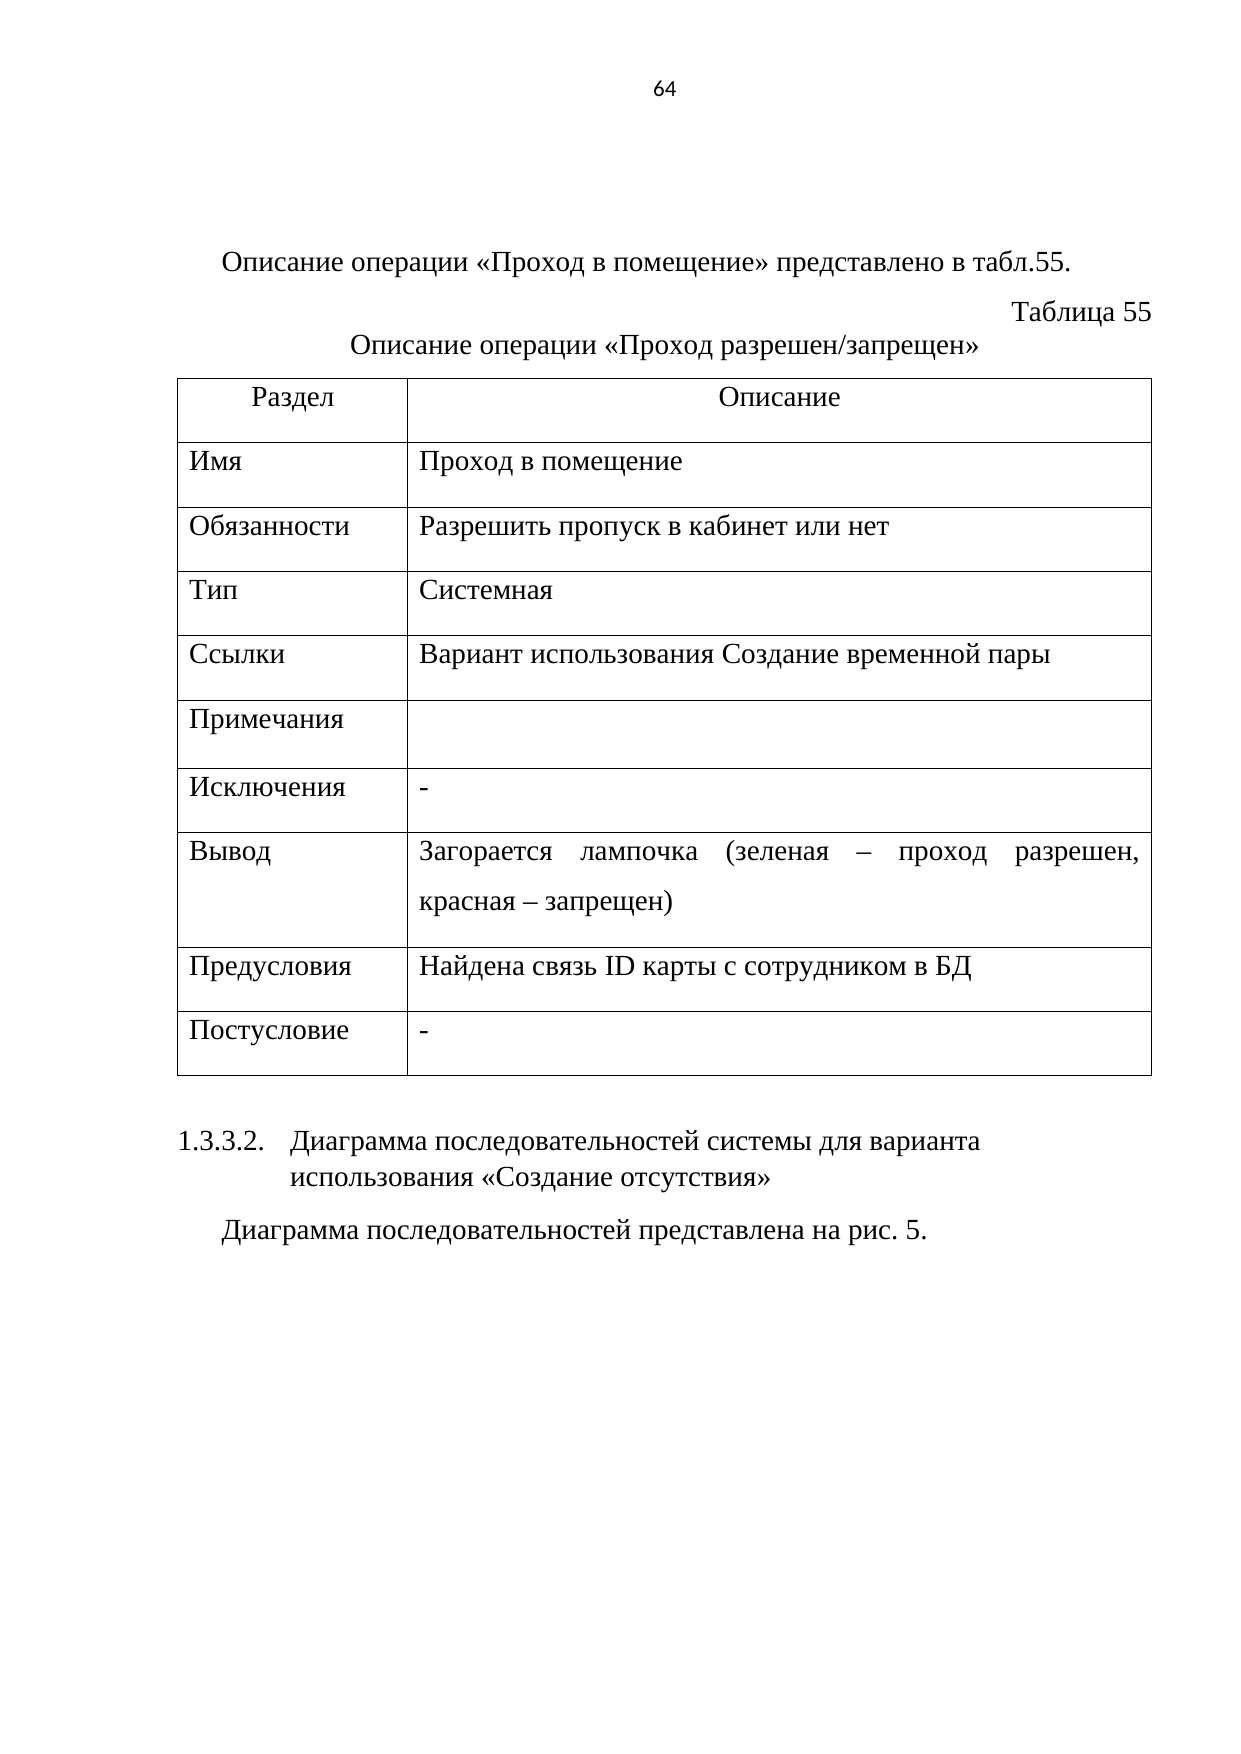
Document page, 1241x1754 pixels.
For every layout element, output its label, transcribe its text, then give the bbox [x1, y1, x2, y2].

table_cell Обязанности [178, 508, 407, 571]
text Диаграмма последовательностей представлена на рис. 5. [177, 1212, 1152, 1246]
text Таблица 55 [177, 294, 1152, 327]
list Диаграмма последовательностей системы для варианта использования «Создание отсутствия» [177, 1123, 1152, 1193]
table_cell - [408, 1012, 1151, 1075]
table_cell Загорается лампочка (зеленая – проход разрешен, красная – запрещен) [408, 833, 1151, 947]
table_cell Имя [178, 443, 407, 507]
table_cell Постусловие [178, 1012, 407, 1075]
text Описание операции «Проход в помещение» представлено в табл.55. [177, 244, 1152, 277]
table_cell Тип [178, 572, 407, 635]
table_cell Предусловия [178, 948, 407, 1011]
table_cell [408, 701, 1151, 768]
table_cell - [408, 769, 1151, 832]
table_header Раздел [178, 379, 407, 442]
table_cell Найдена связь ID карты с сотрудником в БД [408, 948, 1151, 1011]
table_header Описание [408, 379, 1151, 442]
table_cell Вывод [178, 833, 407, 947]
table_cell Разрешить пропуск в кабинет или нет [408, 508, 1151, 571]
table_cell Проход в помещение [408, 443, 1151, 507]
text Описание операции «Проход разрешен/запрещен» [177, 327, 1152, 361]
table_cell Исключения [178, 769, 407, 832]
table_cell Системная [408, 572, 1151, 635]
table_cell Примечания [178, 701, 407, 768]
table_cell Вариант использования Создание временной пары [408, 636, 1151, 700]
table_cell Ссылки [178, 636, 407, 700]
